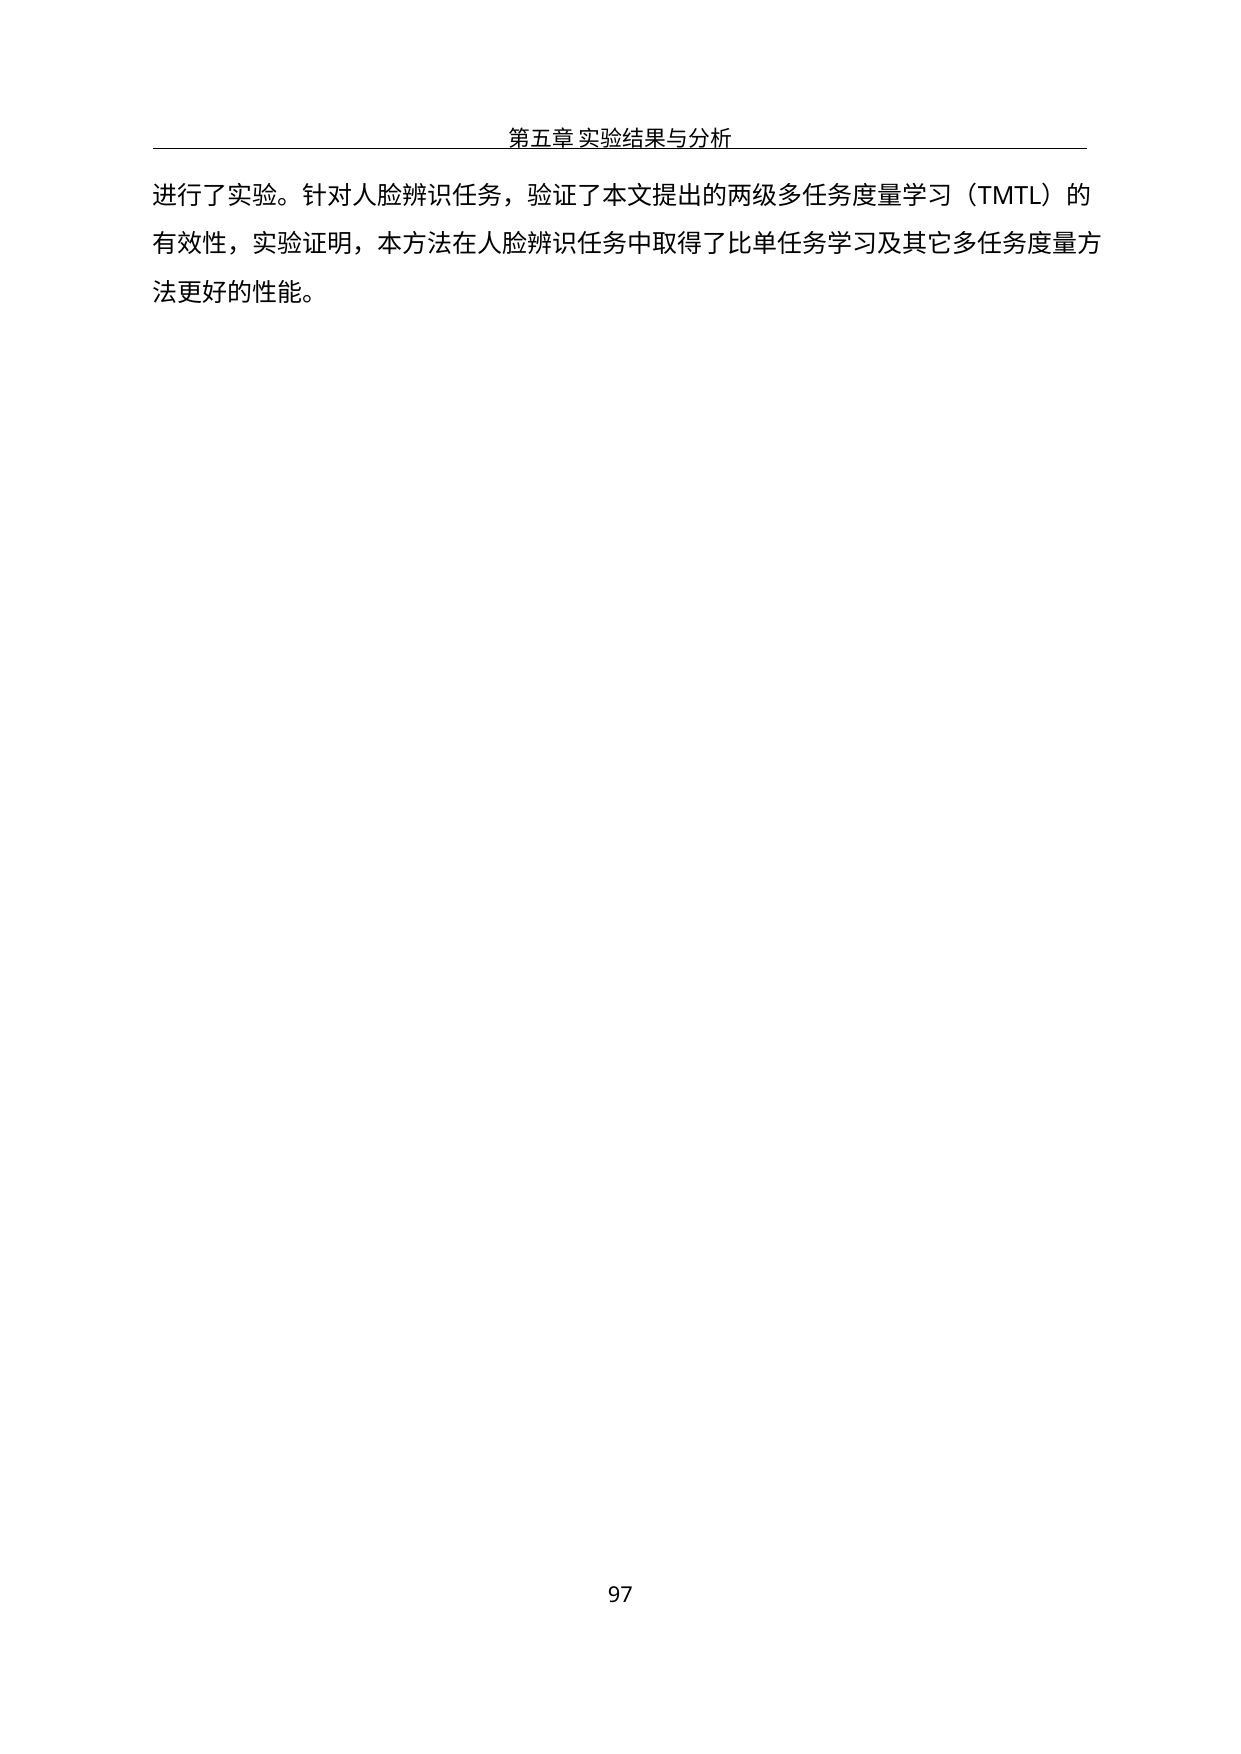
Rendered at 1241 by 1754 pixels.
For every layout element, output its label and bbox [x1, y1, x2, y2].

text [153, 176, 1107, 308]
